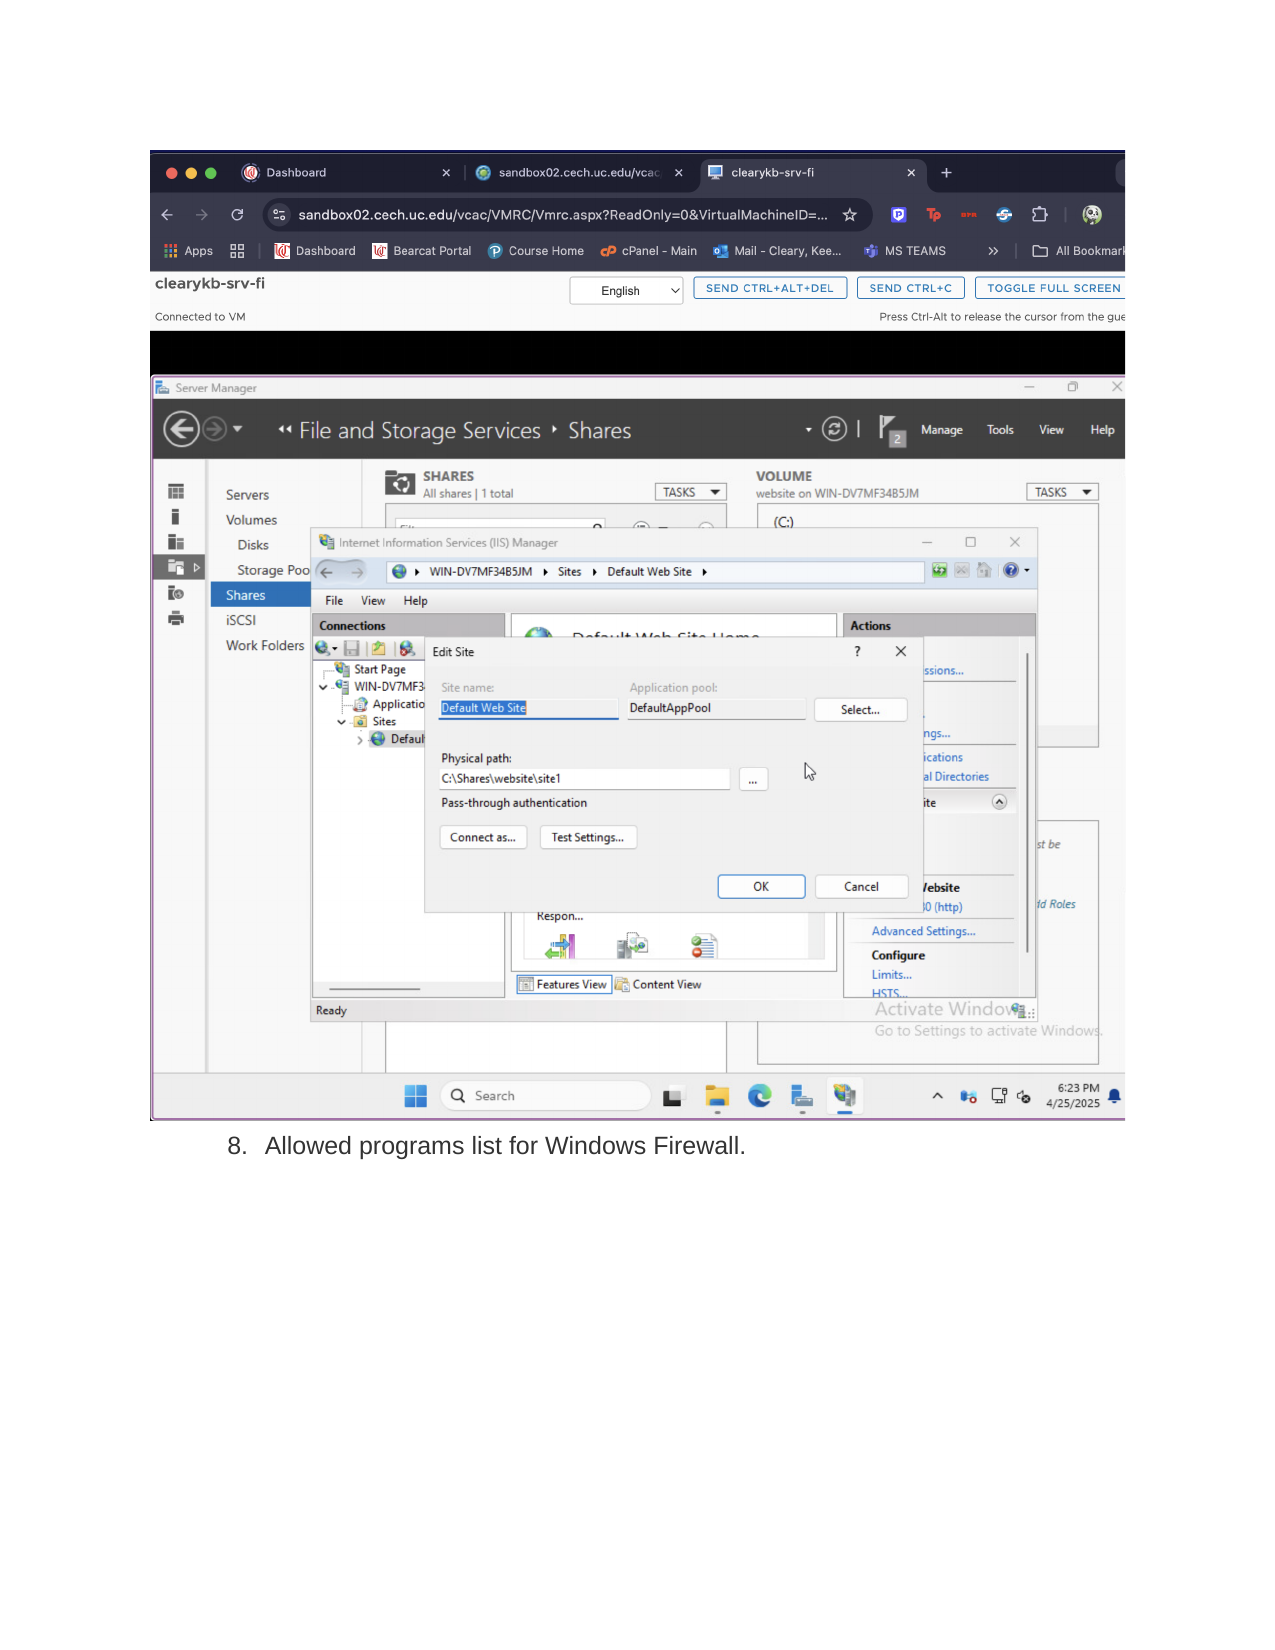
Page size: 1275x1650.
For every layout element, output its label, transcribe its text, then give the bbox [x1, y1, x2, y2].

list Allowed programs list for Windows Firewall. [227, 1131, 1125, 1160]
picture [150, 150, 1125, 1121]
